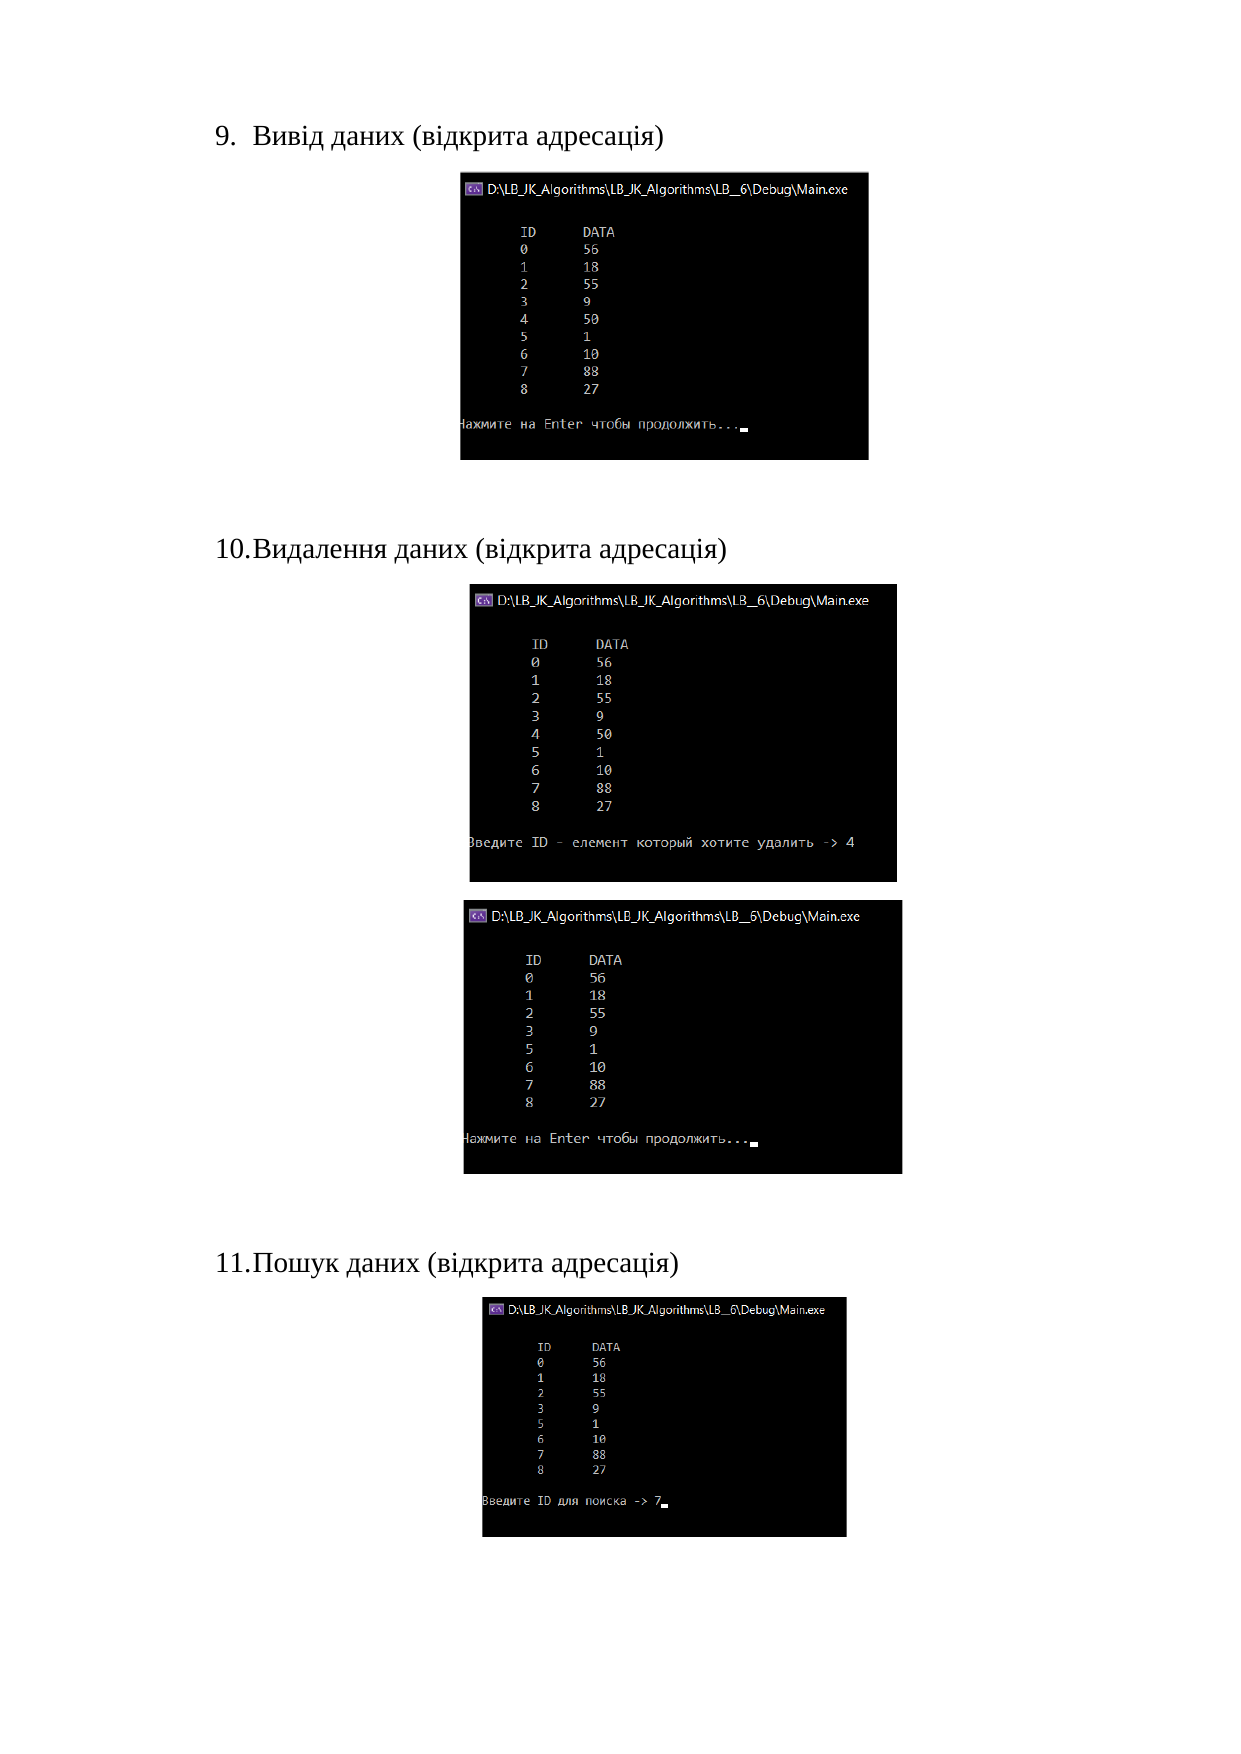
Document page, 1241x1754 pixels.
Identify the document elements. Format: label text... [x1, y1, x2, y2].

list Видалення даних (відкрита адресація) [215, 531, 1152, 565]
picture [463, 900, 903, 1174]
picture [469, 584, 897, 882]
list Пошук даних (відкрита адресація) [215, 1245, 1152, 1278]
picture [460, 171, 869, 460]
picture [482, 1297, 847, 1537]
list Вивід даних (відкрита адресація) [215, 118, 1152, 152]
